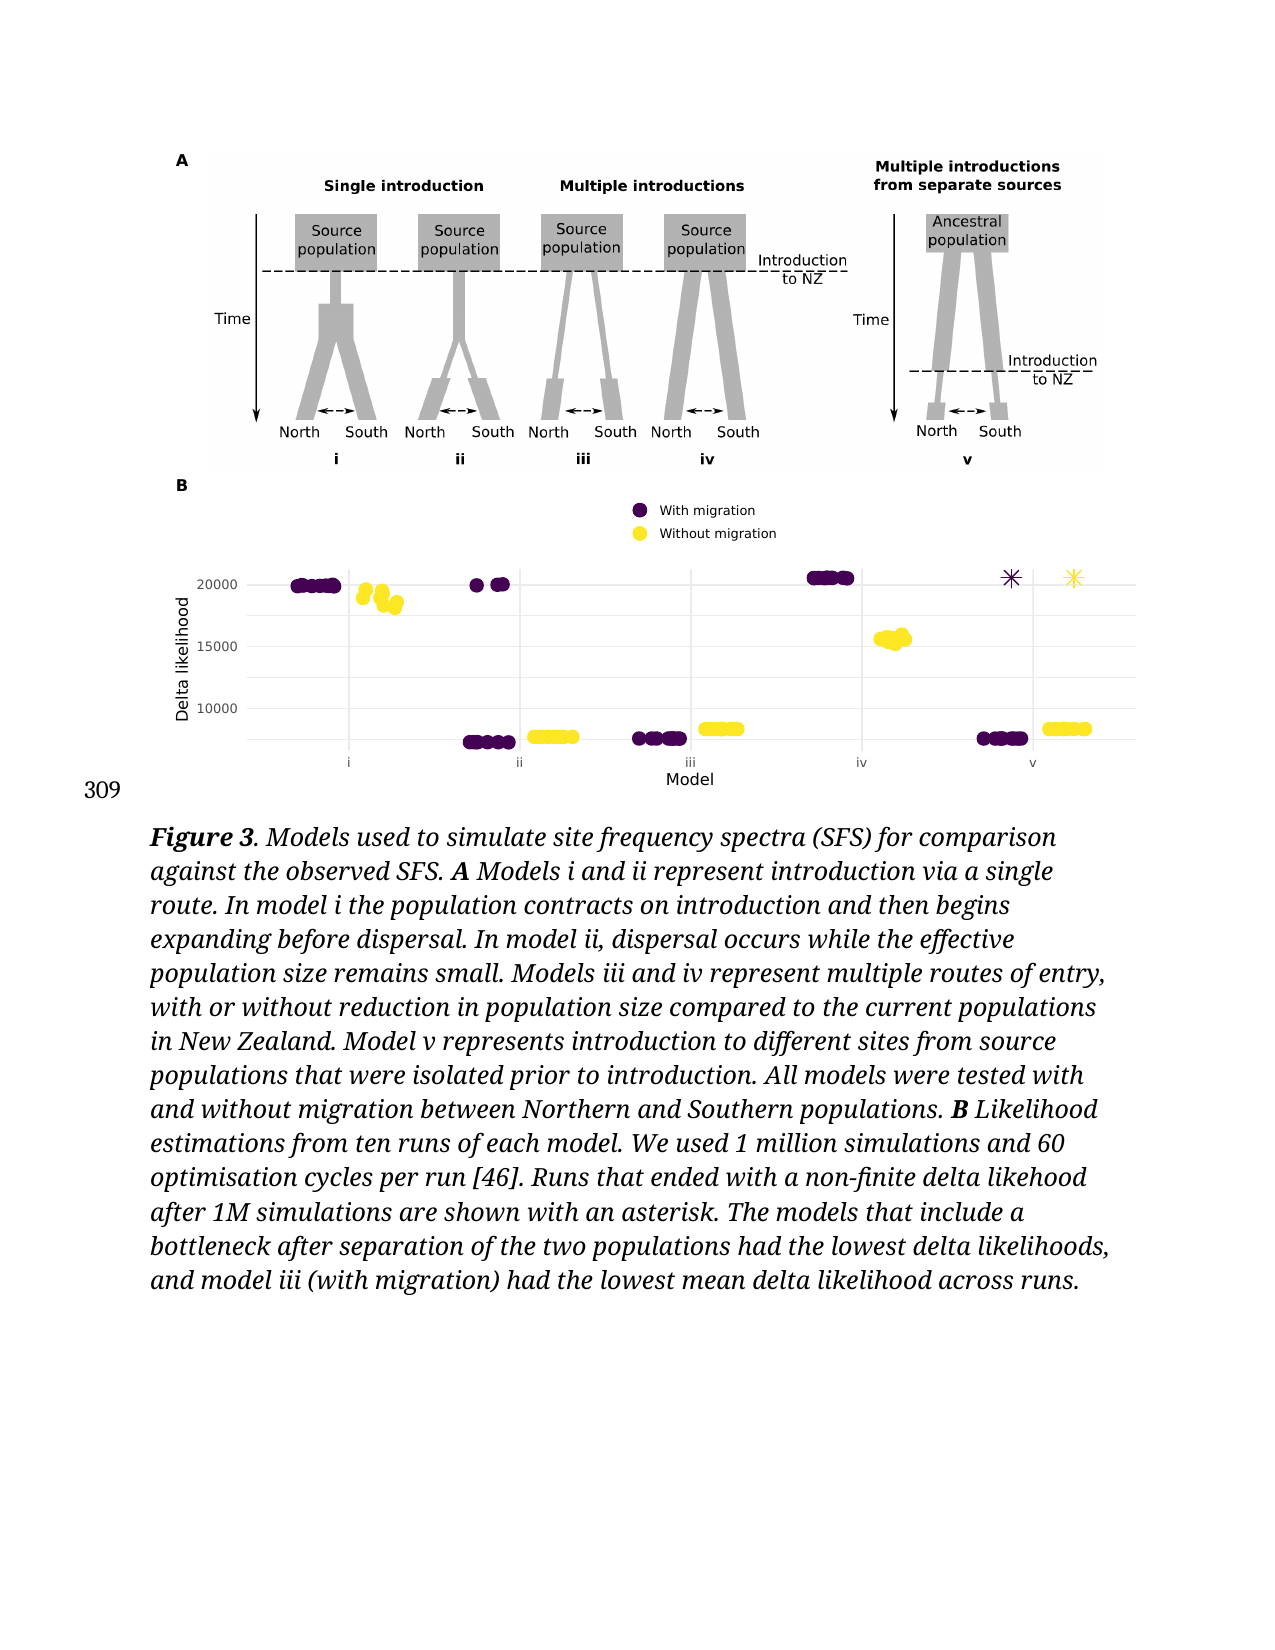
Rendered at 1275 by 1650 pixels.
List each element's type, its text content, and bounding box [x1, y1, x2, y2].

text Figure 3. Models used to simulate site frequency spectra (SFS) for comparison against the observed SFS. A Models i and ii represent introduction via a single route. In model i the population contracts on introduction and then begins expanding before dispersal. In model ii, dispersal occurs while the effective population size remains small. Models iii and iv represent multiple routes of entry, with or without reduction in population size compared to the current populations in New Zealand. Model v represents introduction to different sites from source populations that were isolated prior to introduction. All models were tested with and without migration between Northern and Southern populations. B Likelihood estimations from ten runs of each model. We used 1 million simulations and 60 optimisation cycles per run [46]. Runs that ended with a non-finite delta likehood after 1M simulations are shown with an asterisk. The models that include a bottleneck after separation of the two populations had the lowest delta likelihoods, and model iii (with migration) had the lowest mean delta likelihood across runs. [150, 819, 1125, 1296]
